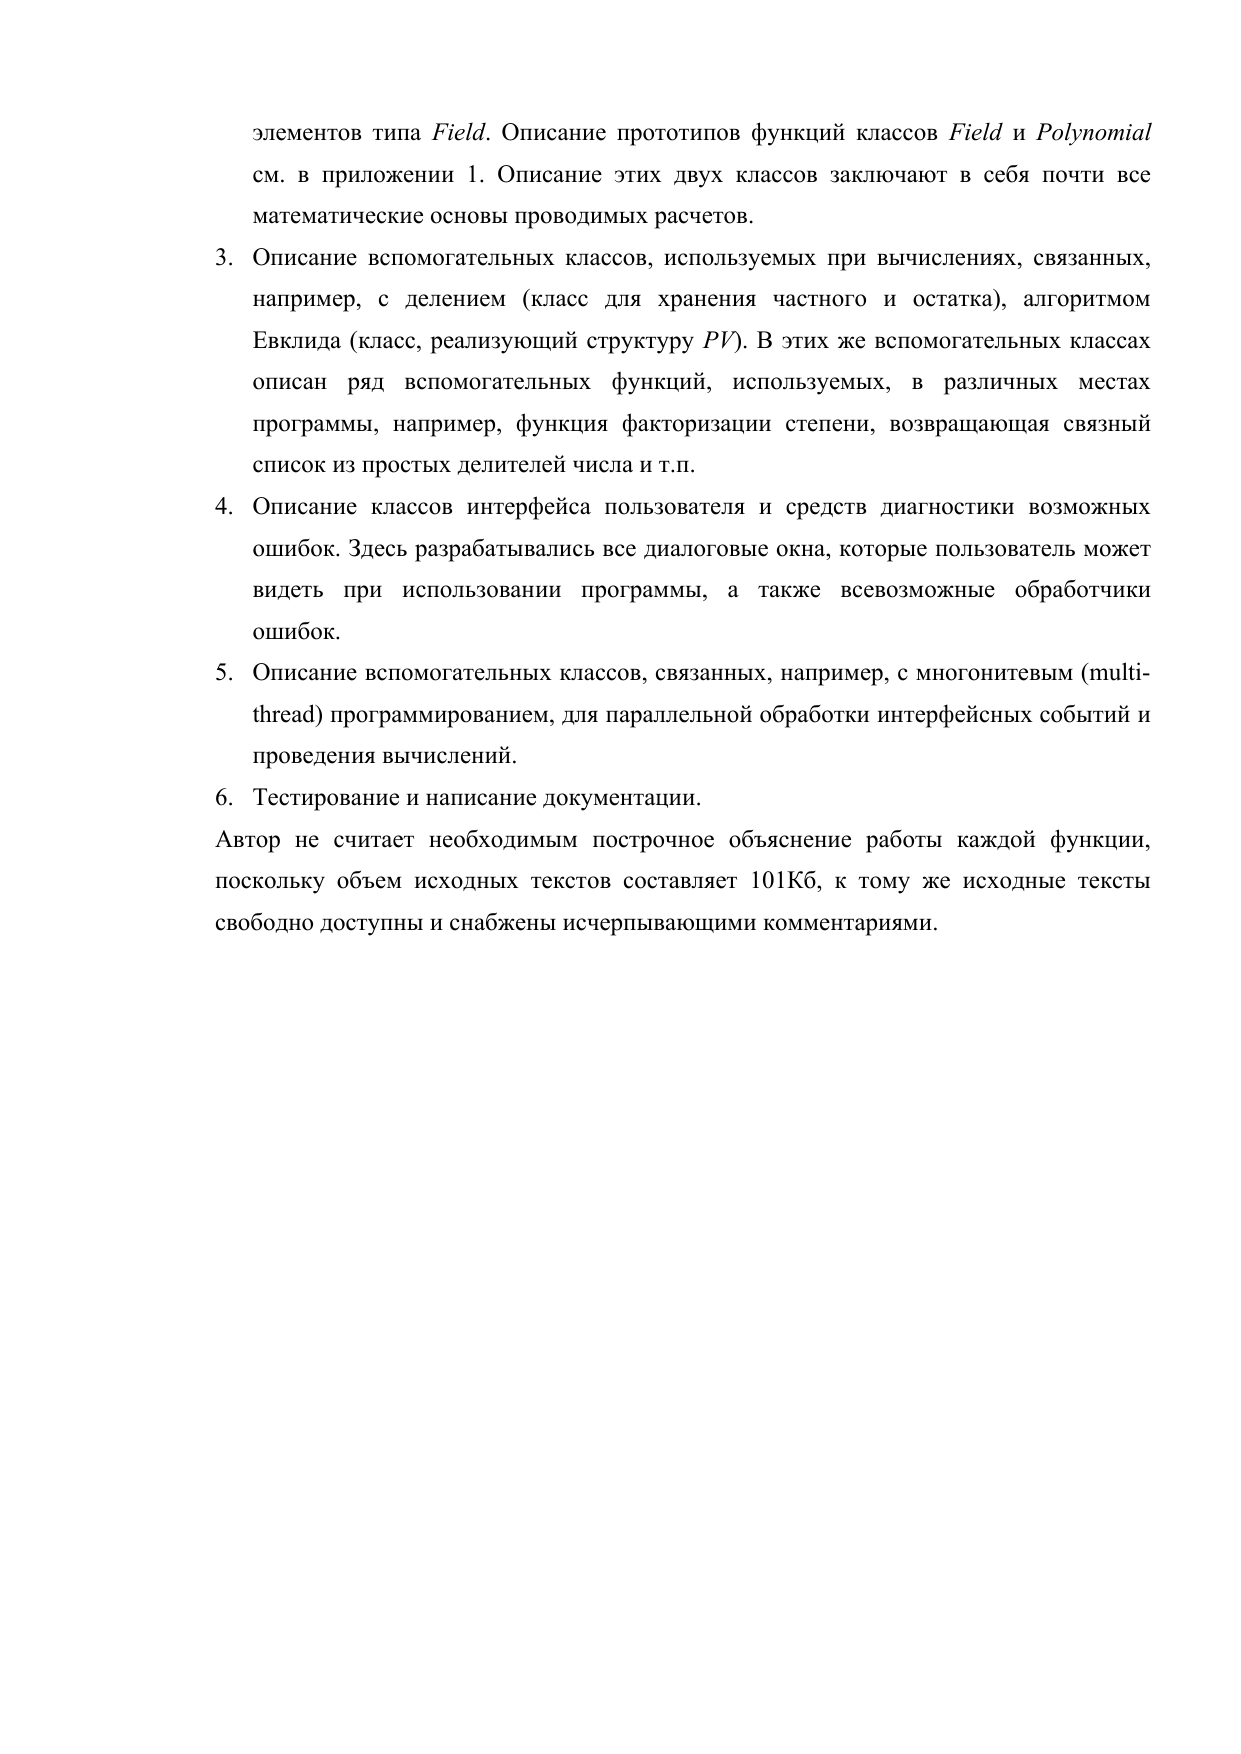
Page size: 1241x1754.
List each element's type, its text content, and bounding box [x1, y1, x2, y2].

list Тестирование и написание документации. [215, 783, 1152, 811]
list Описание классов интерфейса пользователя и средств диагностики возможных ошибок. Здесь разрабатывались все диалоговые окна, которые пользователь может видеть при использовании программы, а также всевозможные обработчики ошибок. [215, 492, 1152, 644]
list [215, 118, 1152, 229]
list Описание вспомогательных классов, связанных, например, с многонитевым (multi-thread) программированием, для параллельной обработки интерфейсных событий и проведения вычислений. [215, 658, 1152, 769]
list Описание вспомогательных классов, используемых при вычислениях, связанных, например, с делением (класс для хранения частного и остатка), алгоритмом Евклида (класс, реализующий структуру PV). В этих же вспомогательных классах описан ряд вспомогательных функций, используемых, в различных местах программы, например, функция факторизации степени, возвращающая связный список из простых делителей числа и т.п. [215, 243, 1152, 478]
text Автор не считает необходимым построчное объяснение работы каждой функции, поскольку объем исходных текстов составляет 101Кб, к тому же исходные тексты свободно доступны и снабжены исчерпывающими комментариями. [215, 825, 1152, 936]
